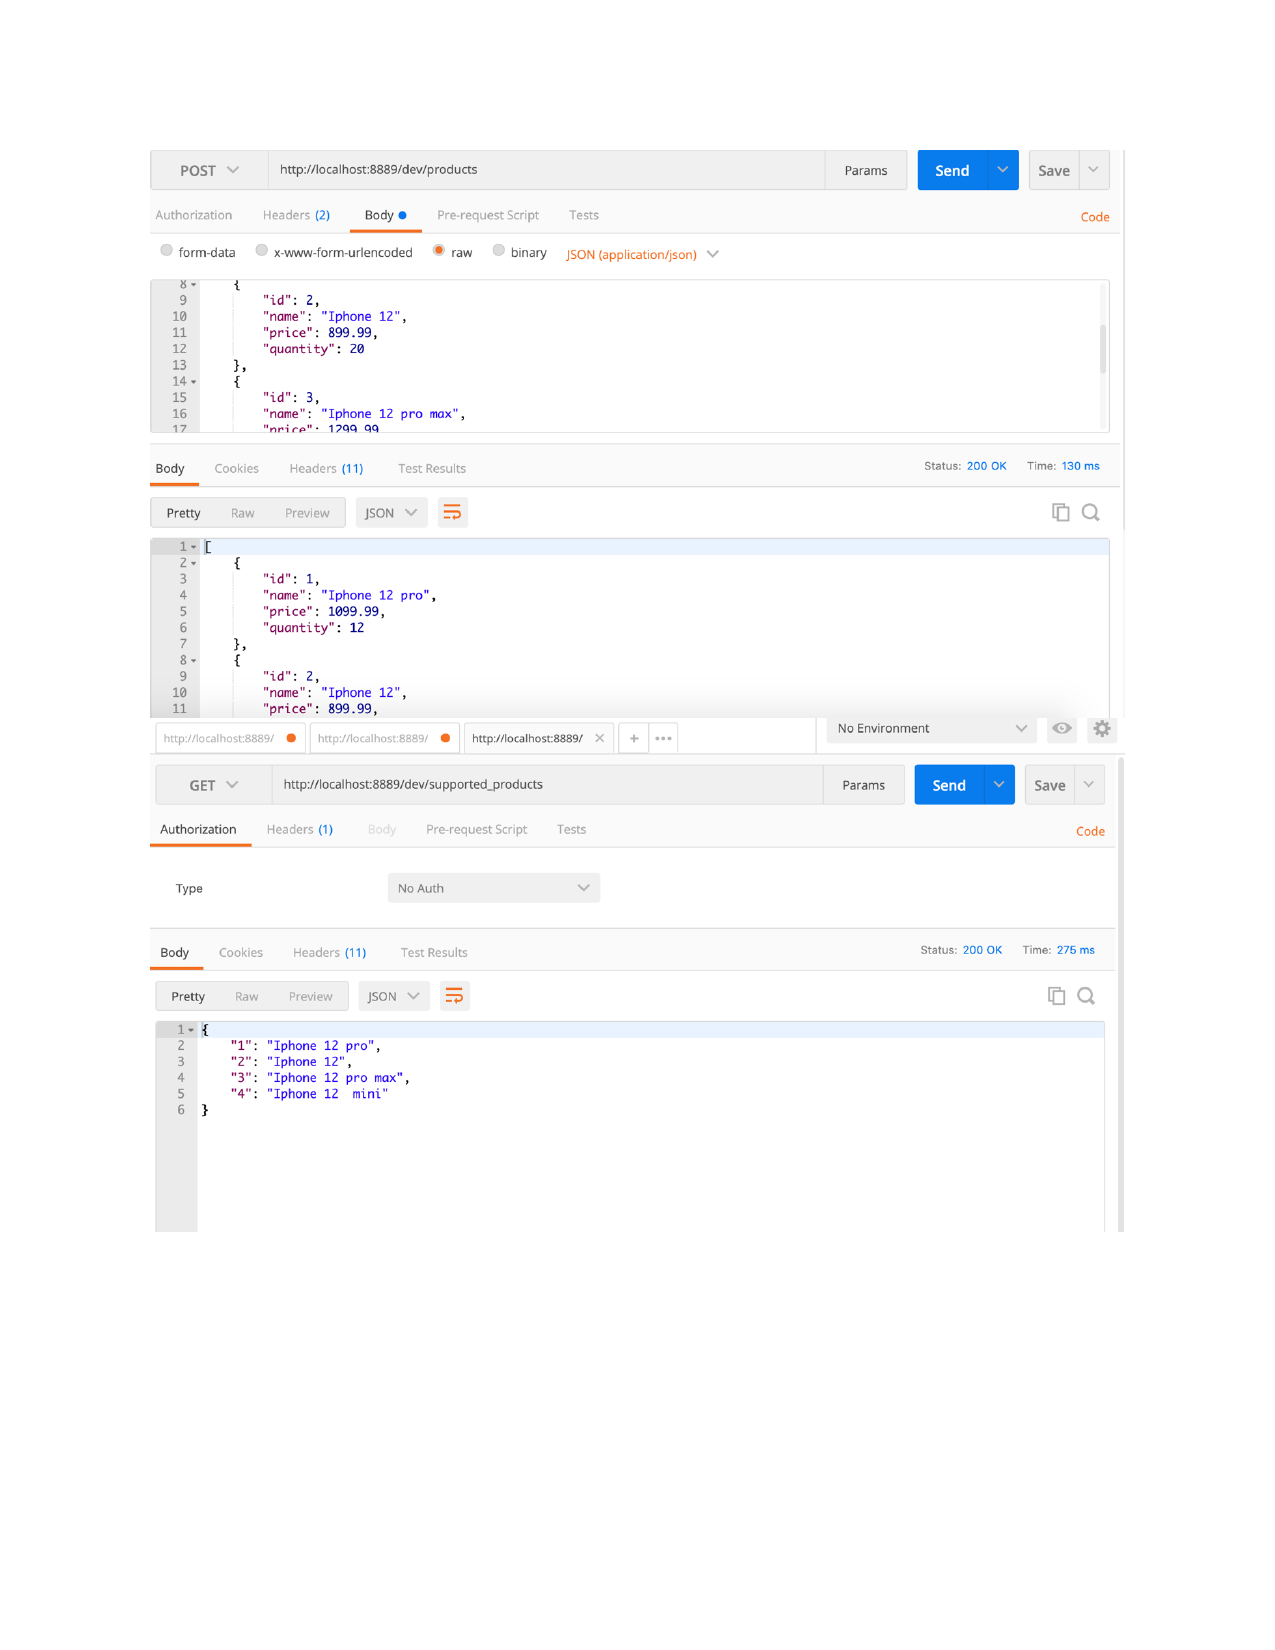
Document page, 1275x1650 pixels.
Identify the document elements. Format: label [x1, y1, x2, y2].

picture [150, 150, 1125, 1232]
